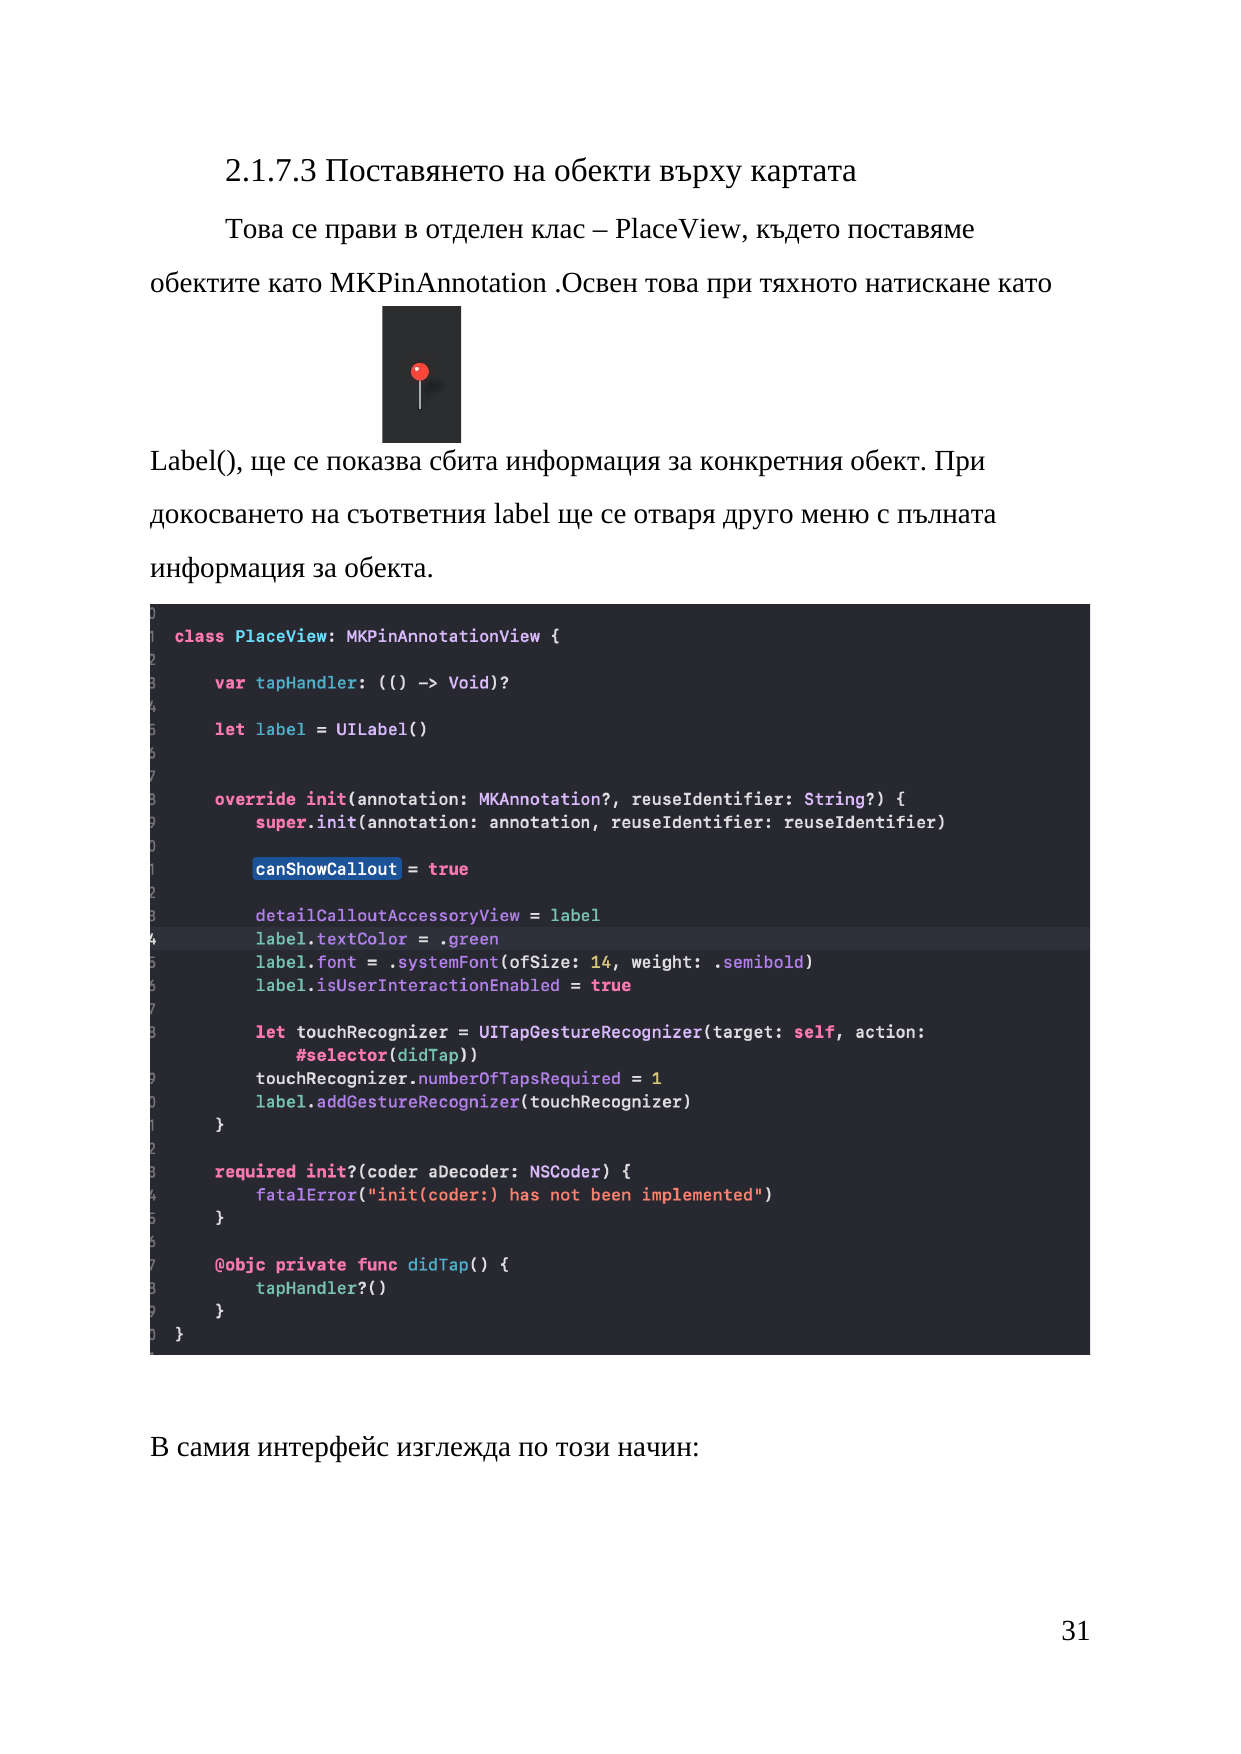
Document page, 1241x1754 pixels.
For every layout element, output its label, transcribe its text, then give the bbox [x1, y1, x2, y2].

picture [382, 306, 462, 443]
picture [150, 604, 1091, 1355]
text Това се прави в отделен клас – PlaceView, където поставяме обектите като МKPinAnnotation .Освен това при тяхното натискане като Label(), ще се показва сбита информация за конкретния обект. При докосването на съответния label ще се отваря друго меню с пълната информация за обекта. [150, 212, 1090, 584]
text 2.1.7.3 Поставянето на обекти върху картата [150, 150, 1090, 188]
text В самия интерфейс изглежда по този начин: [150, 1429, 1090, 1463]
